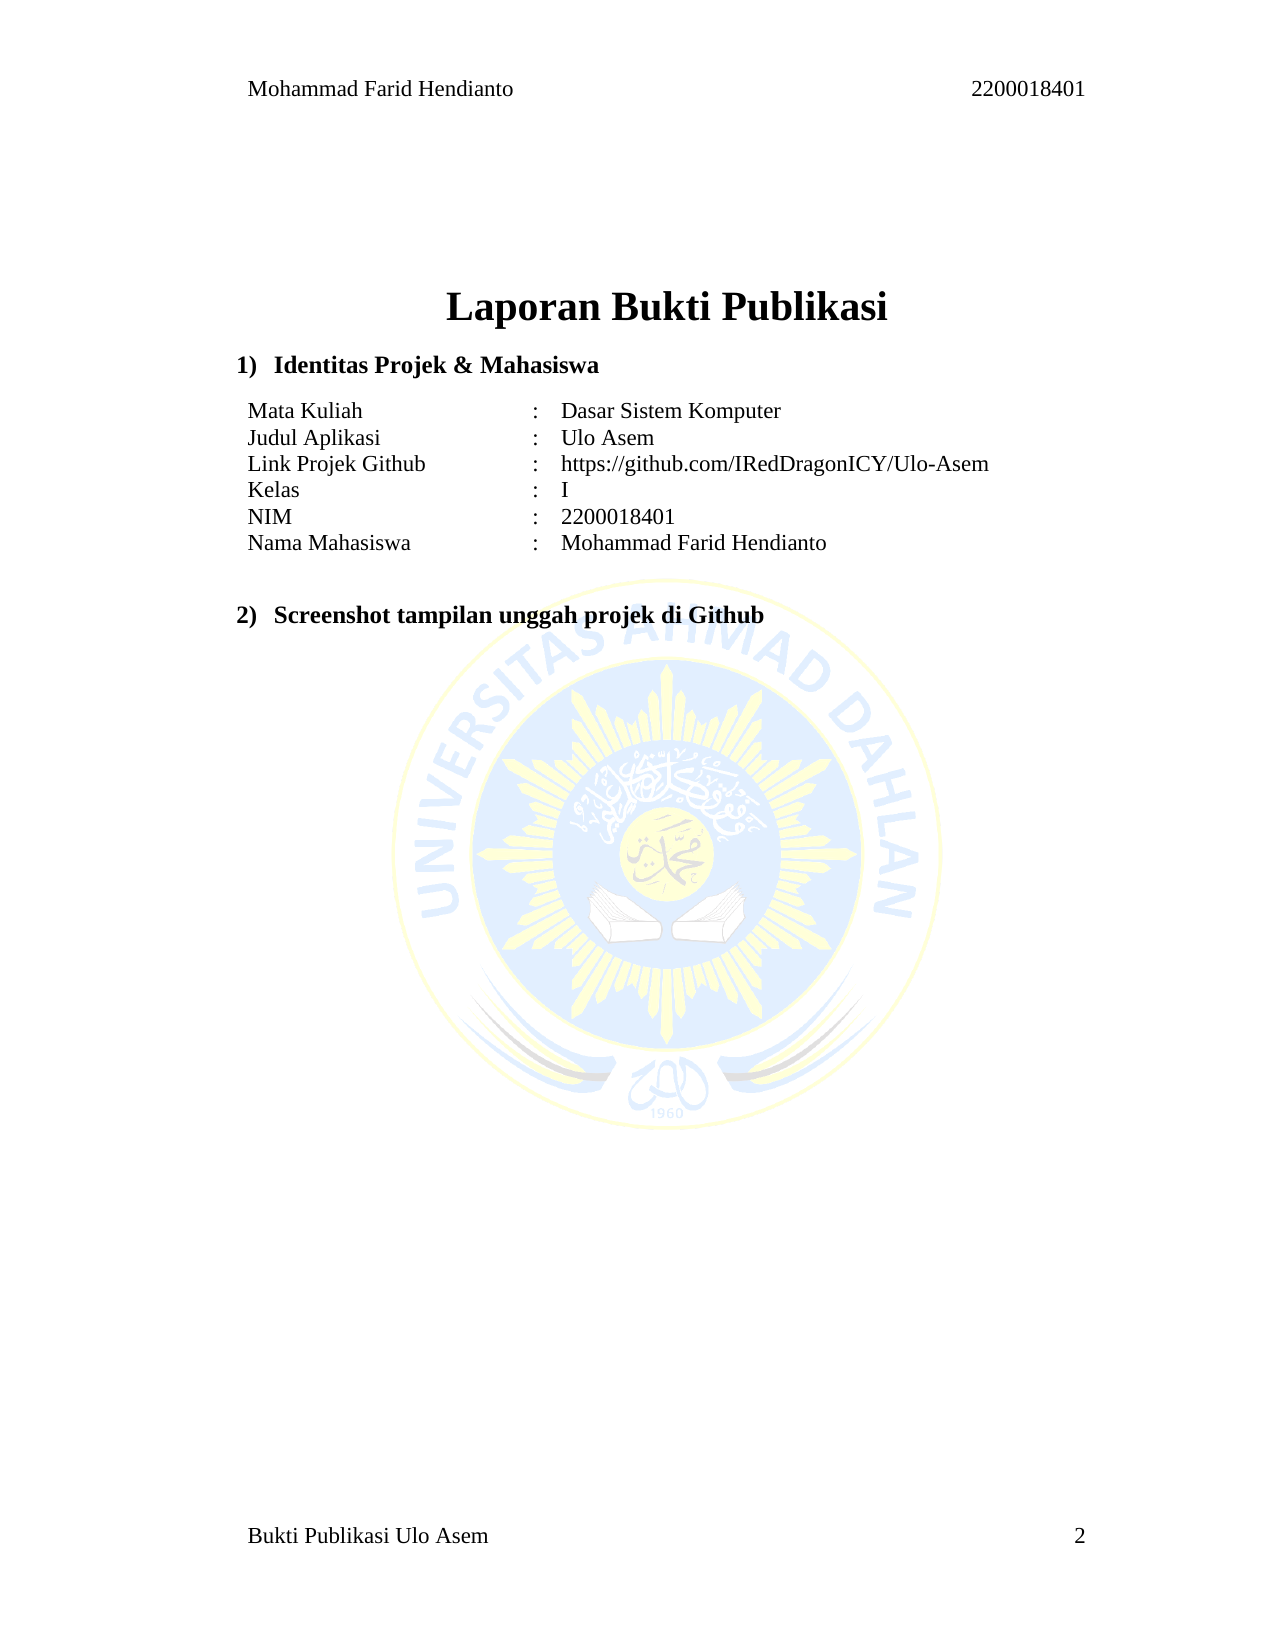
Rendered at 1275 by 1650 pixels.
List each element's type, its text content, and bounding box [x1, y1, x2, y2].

table_cell NIM [236, 503, 521, 529]
table_cell Nama Mahasiswa [236, 529, 521, 556]
table_header : [521, 398, 549, 424]
list Screenshot tampilan unggah projek di Github [236, 601, 1098, 629]
table_cell Ulo Asem [550, 424, 1097, 450]
table_cell https://github.com/IRedDragonICY/Ulo-Asem [550, 450, 1097, 476]
text Laporan Bukti Publikasi [236, 281, 1098, 329]
table_cell : [521, 424, 549, 450]
table_cell : [521, 503, 549, 529]
table_cell : [521, 450, 549, 476]
table_cell Kelas [236, 476, 521, 503]
table_cell Mohammad Farid Hendianto [550, 529, 1097, 556]
table_cell Judul Aplikasi [236, 424, 521, 450]
table_cell Link Projek Github [236, 450, 521, 476]
table_cell : [521, 476, 549, 503]
table_header Mata Kuliah [236, 398, 521, 424]
table_cell I [550, 476, 1097, 503]
table_header Dasar Sistem Komputer [550, 398, 1097, 424]
table_cell 2200018401 [550, 503, 1097, 529]
table_cell : [521, 529, 549, 556]
list Identitas Projek & Mahasiswa [236, 350, 1098, 378]
